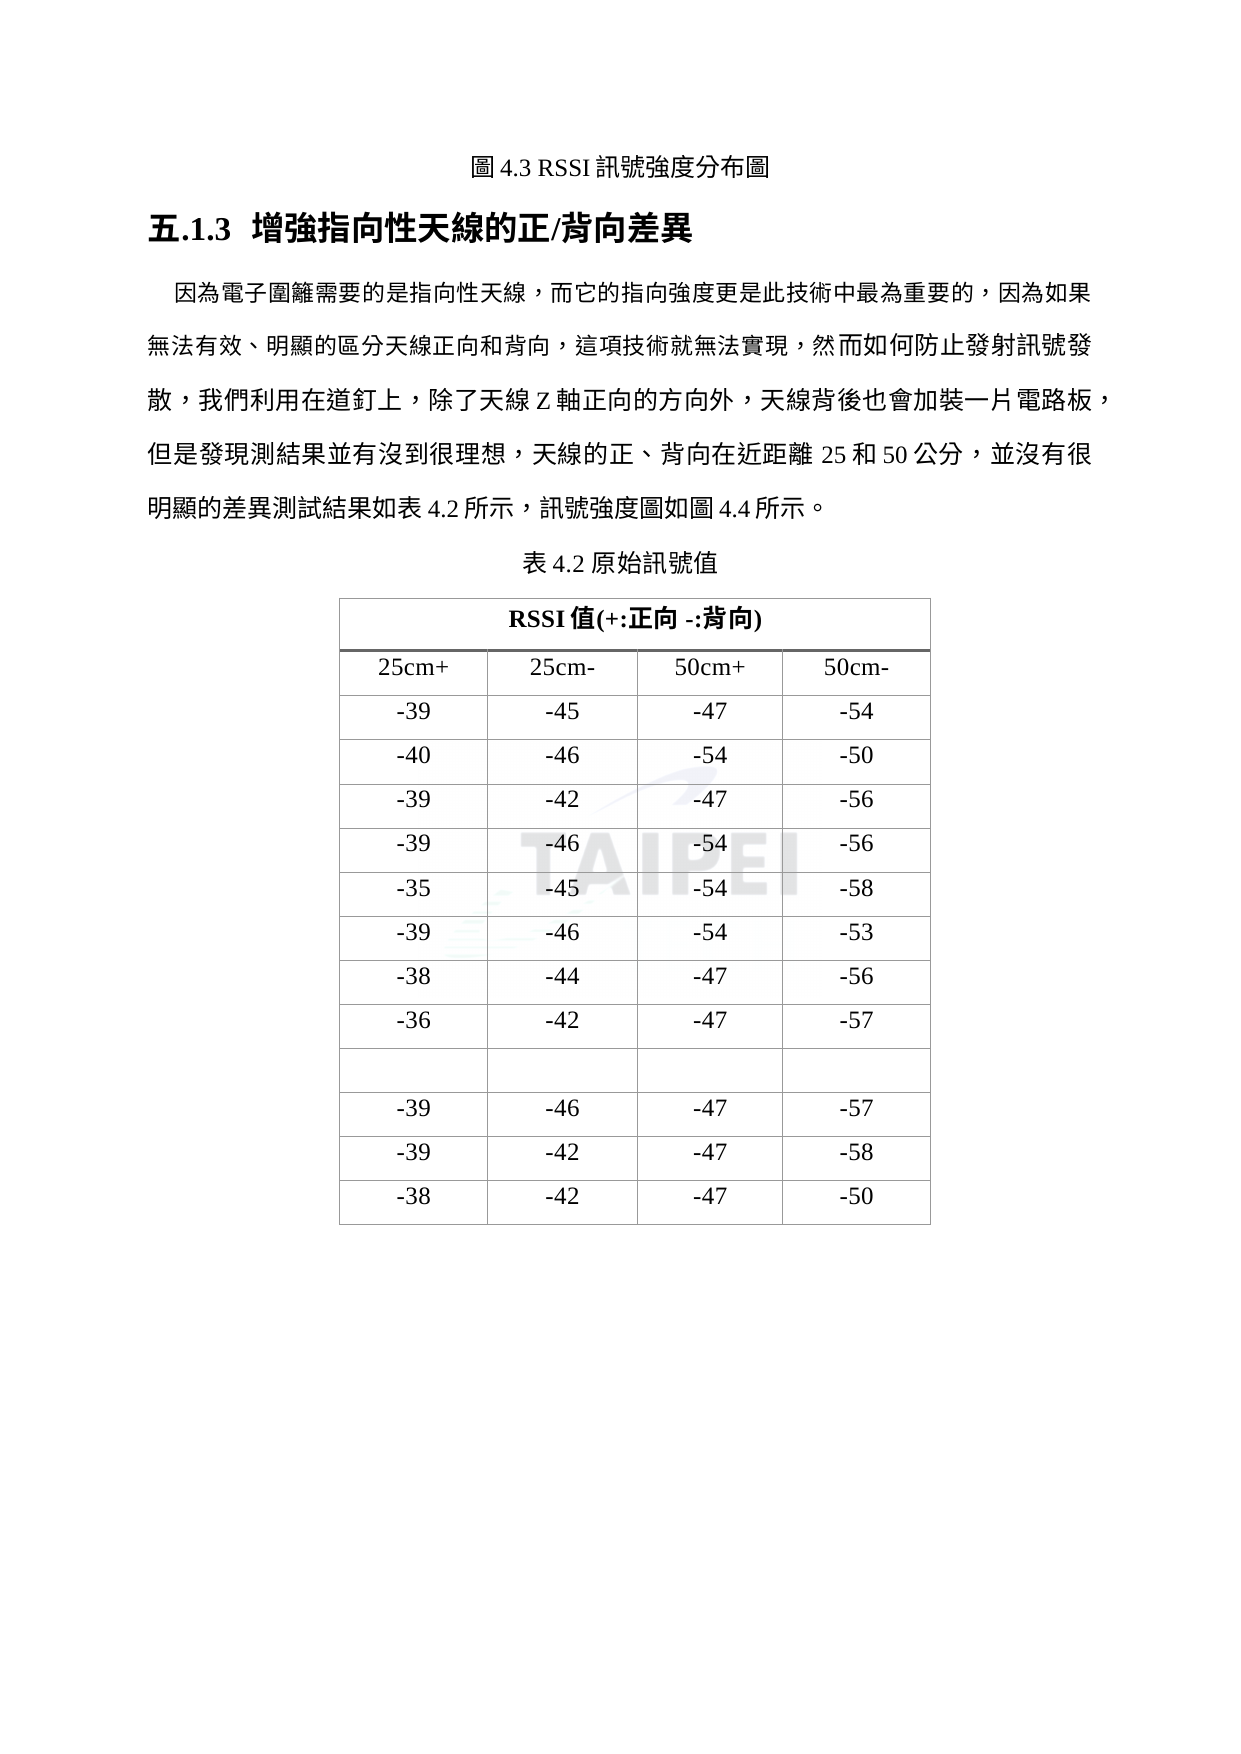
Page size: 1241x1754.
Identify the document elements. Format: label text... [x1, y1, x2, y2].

table_cell -47 [638, 961, 782, 1004]
table_cell [488, 1049, 637, 1092]
table_cell -57 [783, 1005, 930, 1048]
table_cell -58 [783, 873, 930, 916]
table_cell -54 [783, 696, 930, 739]
table_cell 25cm+ [340, 652, 487, 695]
text 表4.2 原始訊號值 [148, 543, 1092, 579]
table_cell -50 [783, 1181, 930, 1224]
table_cell -40 [340, 740, 487, 783]
table_cell -56 [783, 829, 930, 872]
table_cell -45 [488, 873, 637, 916]
table_cell -57 [783, 1093, 930, 1136]
table_cell -54 [638, 829, 782, 872]
table_cell -54 [638, 917, 782, 960]
table_cell 25cm- [488, 652, 637, 695]
table_cell -39 [340, 1093, 487, 1136]
table_cell -35 [340, 873, 487, 916]
table_cell -42 [488, 1005, 637, 1048]
table_cell -54 [638, 873, 782, 916]
table_cell -46 [488, 829, 637, 872]
text 圖4.3 RSSI訊號強度分布圖 [148, 148, 1092, 184]
table_cell -39 [340, 785, 487, 827]
table_cell -45 [488, 696, 637, 739]
table_cell [340, 1049, 487, 1092]
table_cell [783, 1049, 930, 1092]
table_cell -42 [488, 1137, 637, 1180]
table_cell -50 [783, 740, 930, 783]
table_cell -38 [340, 961, 487, 1004]
table_cell -39 [340, 829, 487, 872]
table_cell -47 [638, 696, 782, 739]
table_cell -39 [340, 1137, 487, 1180]
table_cell -42 [488, 785, 637, 827]
table_cell -46 [488, 917, 637, 960]
table_cell -56 [783, 785, 930, 827]
table_cell -47 [638, 1181, 782, 1224]
table_cell 50cm+ [638, 652, 782, 695]
table_cell -53 [783, 917, 930, 960]
table_cell -46 [488, 740, 637, 783]
table_cell [638, 1049, 782, 1092]
table_cell -36 [340, 1005, 487, 1048]
table_cell -42 [488, 1181, 637, 1224]
table_cell -44 [488, 961, 637, 1004]
table_cell -39 [340, 917, 487, 960]
text 因為電子圍籬需要的是指向性天線，而它的指向強度更是此技術中最為重要的，因為如果無法有效、明顯的區分天線正向和背向，這項技術就無法實現，然而如何防止發射訊號發散，我們利用在道釘上，除了天線Z軸正向的方向外，天線背後也會加裝一片電路板，但是發現測結果並有沒到很理想，天線的正、背向在近距離25和50公分，並沒有很明顯的差異測試結果如表4.2所示，訊號強度圖如圖4.4所示。 [148, 274, 1092, 525]
table_cell -46 [488, 1093, 637, 1136]
table_cell -54 [638, 740, 782, 783]
table_cell -47 [638, 1005, 782, 1048]
table_cell -56 [783, 961, 930, 1004]
subtitle 增強指向性天線的正/背向差異 [148, 202, 1067, 250]
table_cell -38 [340, 1181, 487, 1224]
table_header RSSI值(+:正向 -:背向) [340, 599, 930, 649]
table_cell -47 [638, 1137, 782, 1180]
table_cell -47 [638, 785, 782, 827]
table_cell 50cm- [783, 652, 930, 695]
table_cell -47 [638, 1093, 782, 1136]
table_cell -58 [783, 1137, 930, 1180]
table_cell -39 [340, 696, 487, 739]
